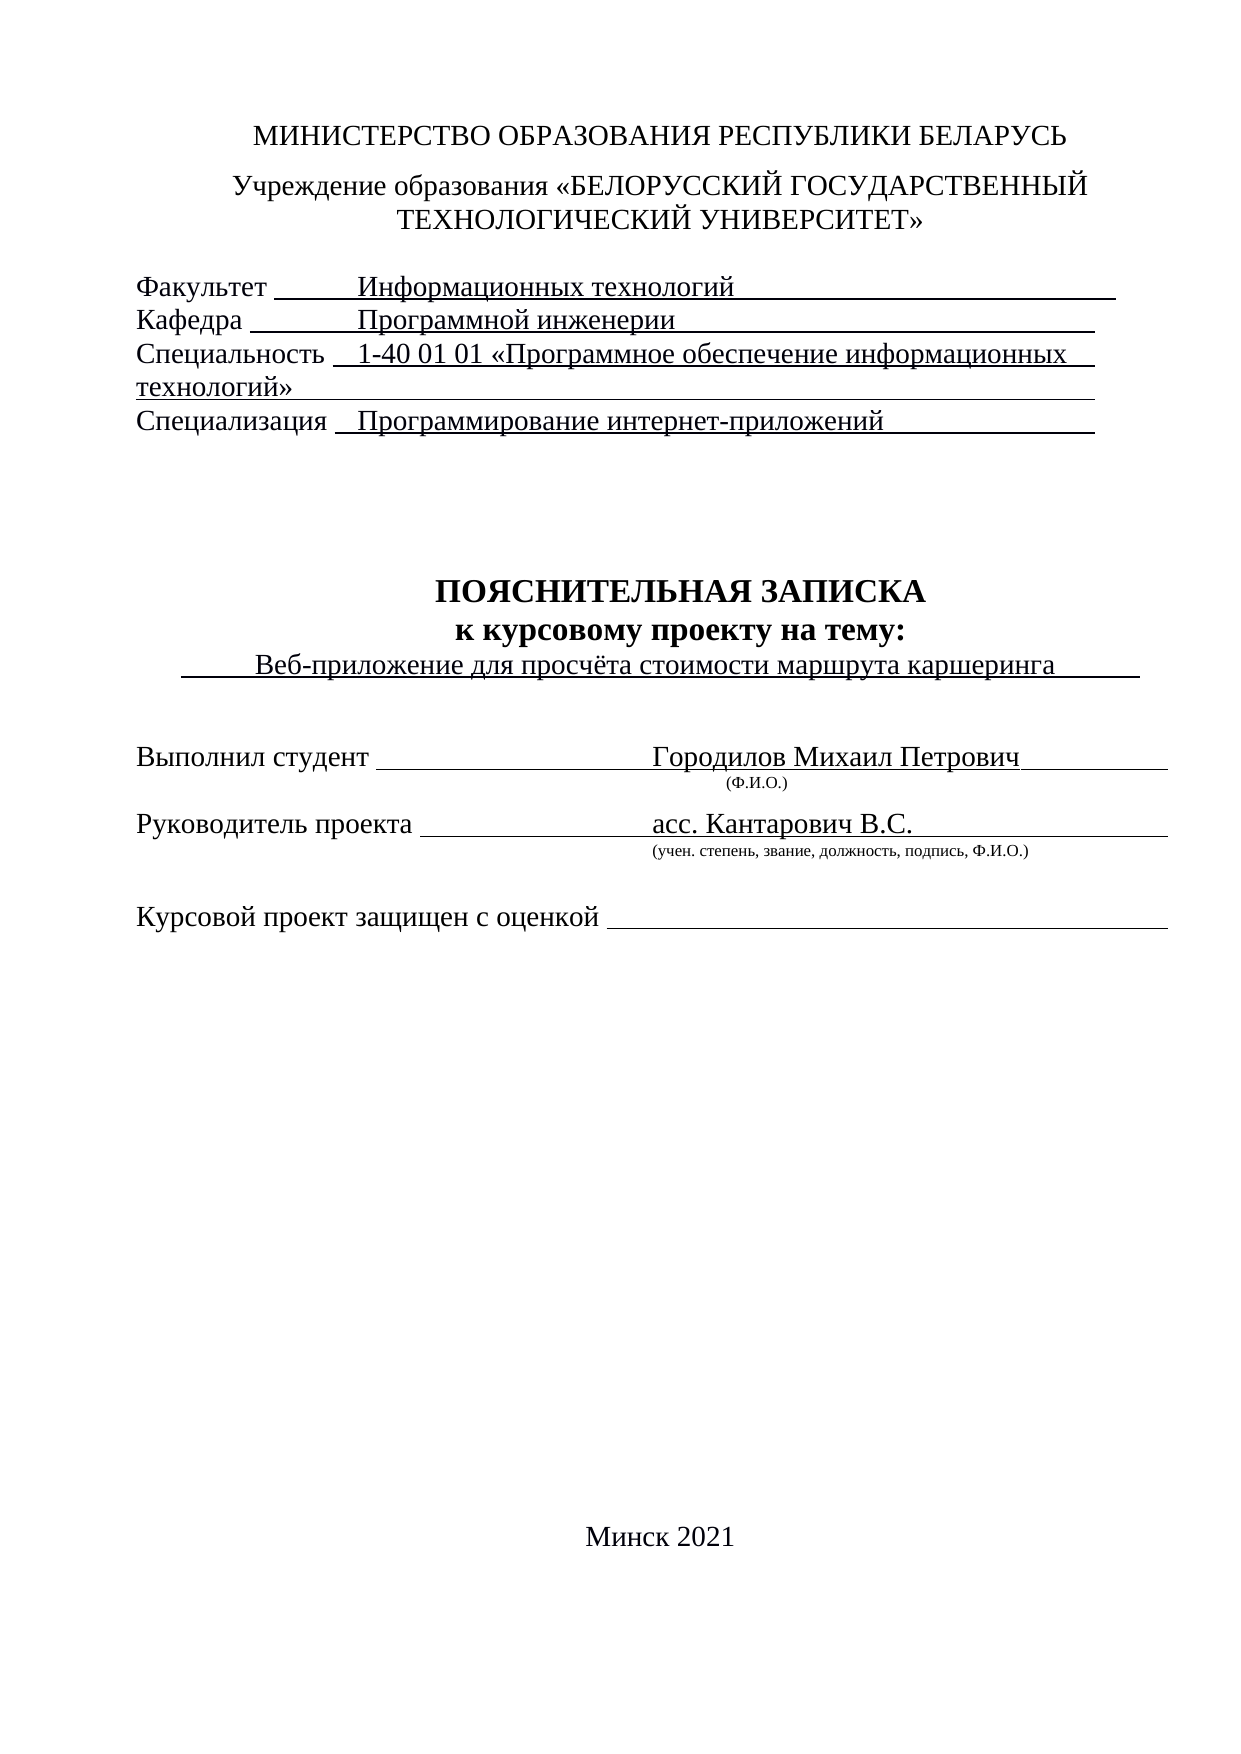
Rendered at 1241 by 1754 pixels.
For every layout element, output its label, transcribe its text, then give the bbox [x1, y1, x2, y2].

text Веб-приложение для просчёта стоимости маршрута каршеринга [136, 647, 1184, 681]
text Специальность 1-40 01 01 «Программное обеспечение информационных [136, 336, 1184, 369]
text Кафедра Программной инженерии [136, 302, 1184, 336]
text (Ф.И.О.) [652, 773, 1184, 807]
text Учреждение образования «БЕЛОРУССКИЙ ГОСУДАРСТВЕННЫЙ [136, 168, 1184, 202]
text технологий» [136, 369, 1184, 403]
text (учен. степень, звание, должность, подпись, Ф.И.О.) [652, 840, 1184, 874]
text Руководитель проекта асс. Кантарович В.С. [136, 807, 1184, 840]
text Курсовой проект защищен с оценкой [136, 899, 1184, 932]
text Выполнил студент Городилов Михаил Петрович [136, 739, 1184, 773]
text ТЕХНОЛОГИЧЕСКИЙ УНИВЕРСИТЕТ» [136, 202, 1184, 235]
text Факультет Информационных технологий [136, 269, 1184, 302]
text Специализация Программирование интернет-приложений [136, 403, 1184, 437]
text МИНИСТЕРСТВО ОБРАЗОВАНИЯ РЕСПУБЛИКИ БЕЛАРУСЬ [136, 118, 1184, 152]
text ПОЯСНИТЕЛЬНАЯ ЗАПИСКА [136, 571, 1181, 609]
text Минск 2021 [136, 1519, 1184, 1553]
text к курсовому проекту на тему: [136, 609, 1181, 647]
